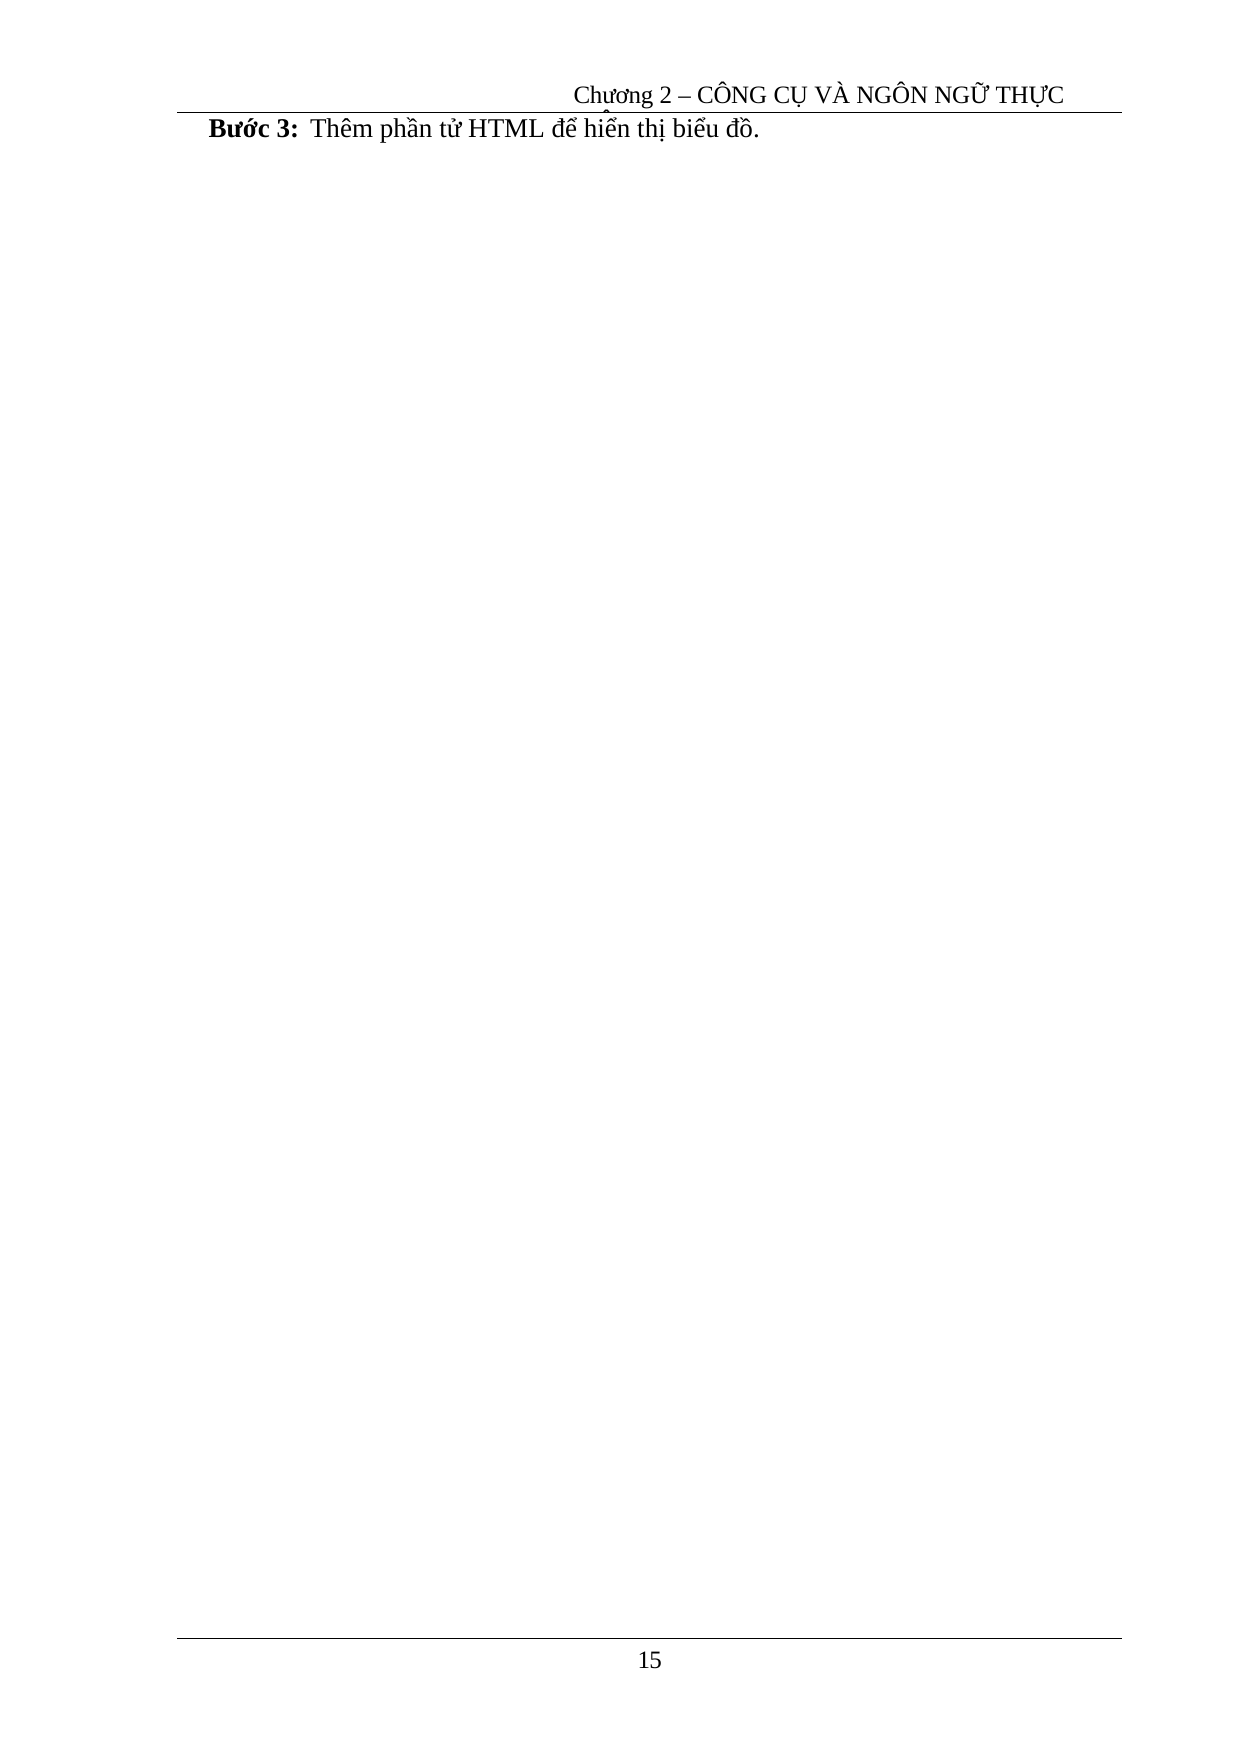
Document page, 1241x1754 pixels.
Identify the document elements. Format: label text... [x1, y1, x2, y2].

text Bước 3: Thêm phần tử HTML để hiển thị biểu đồ. [177, 112, 1146, 144]
